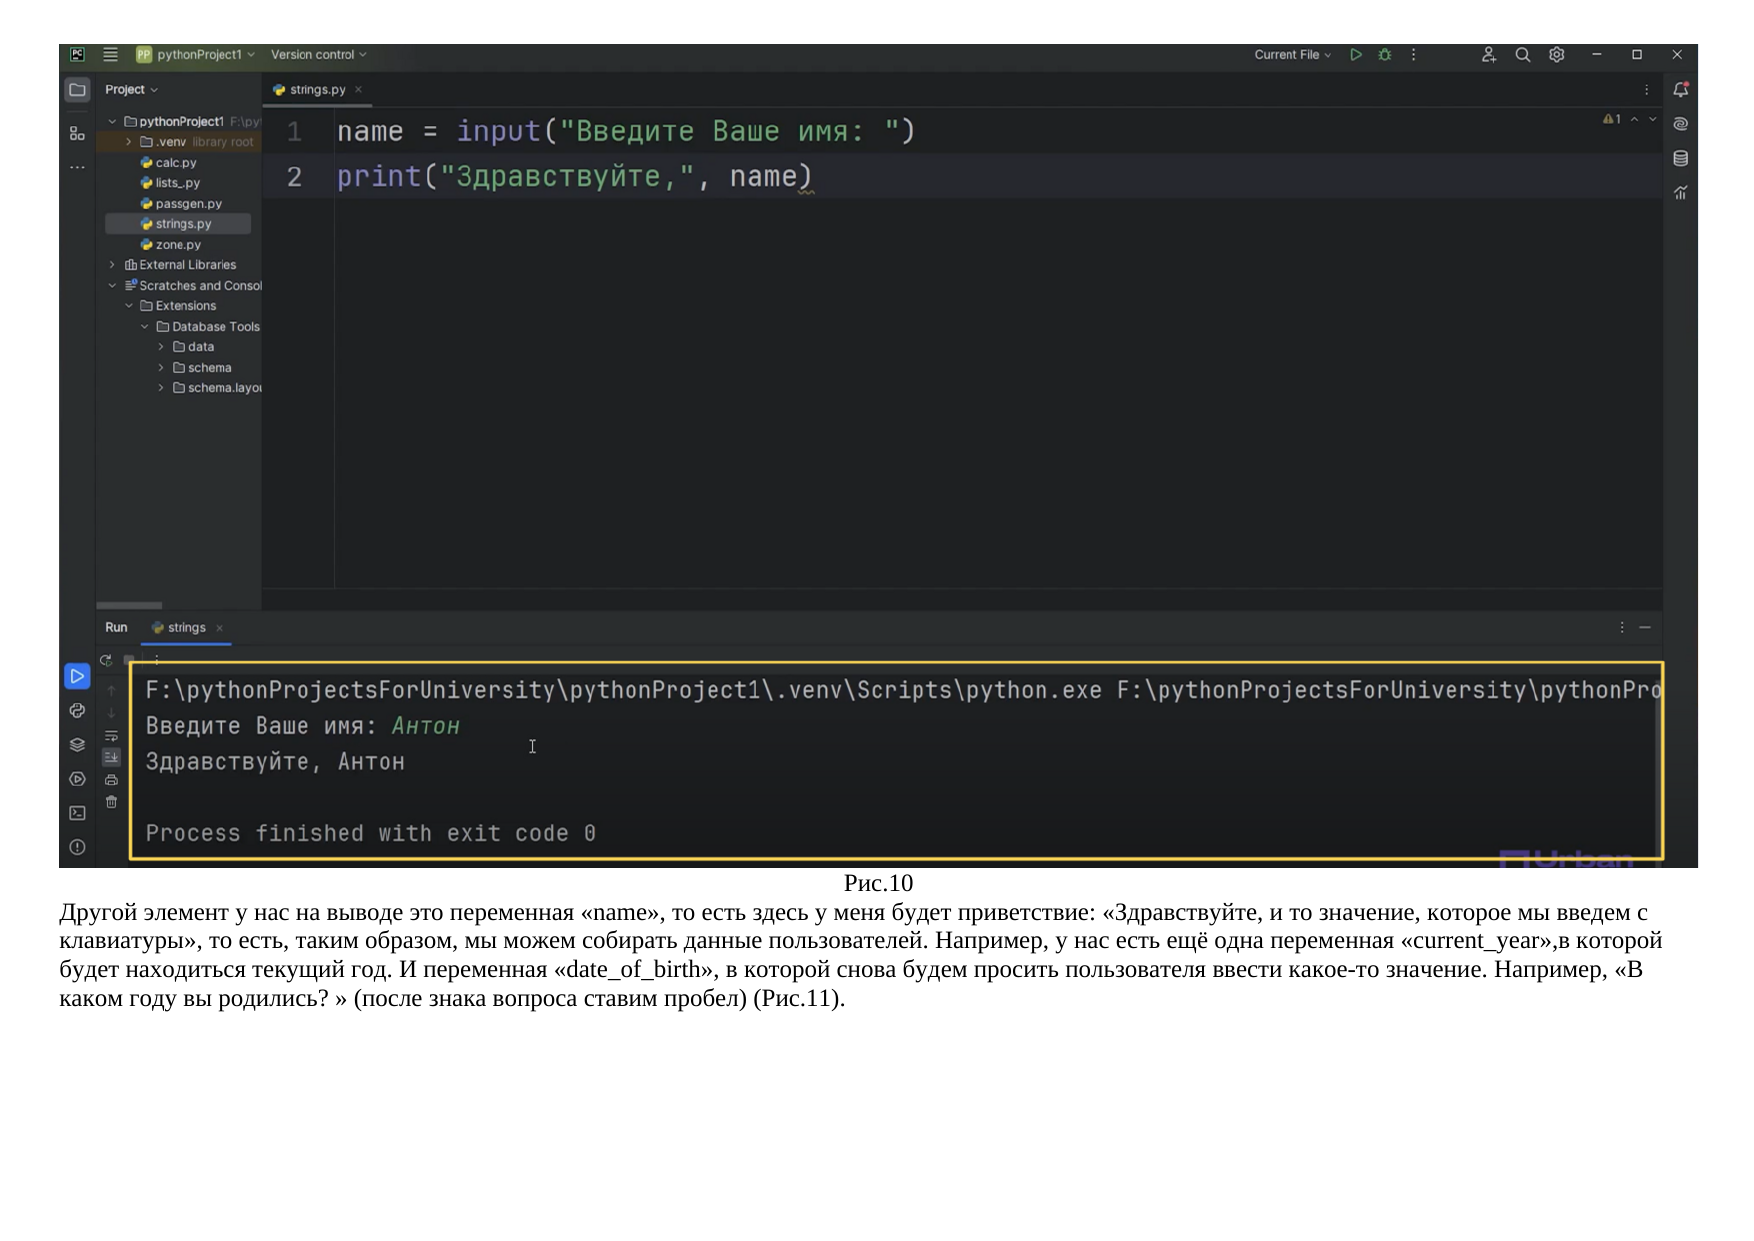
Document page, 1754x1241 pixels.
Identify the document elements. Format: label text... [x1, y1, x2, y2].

text Рис.10 [59, 868, 1698, 897]
picture [59, 44, 1699, 868]
text Другой элемент у нас на выводе это переменная «name», то есть здесь у меня будет приветствие: «Здравствуйте, и то значение, которое мы введем с клавиатуры», то есть, таким образом, мы можем собирать данные пользователей. Например, у нас есть ещё одна переменная «current_year»,в которой будет находиться текущий год. И переменная «date_of_birth», в которой снова будем просить пользователя ввести какое-то значение. Например, «В каком году вы родились? » (после знака вопроса ставим пробел) (Рис.11). [59, 897, 1698, 1012]
